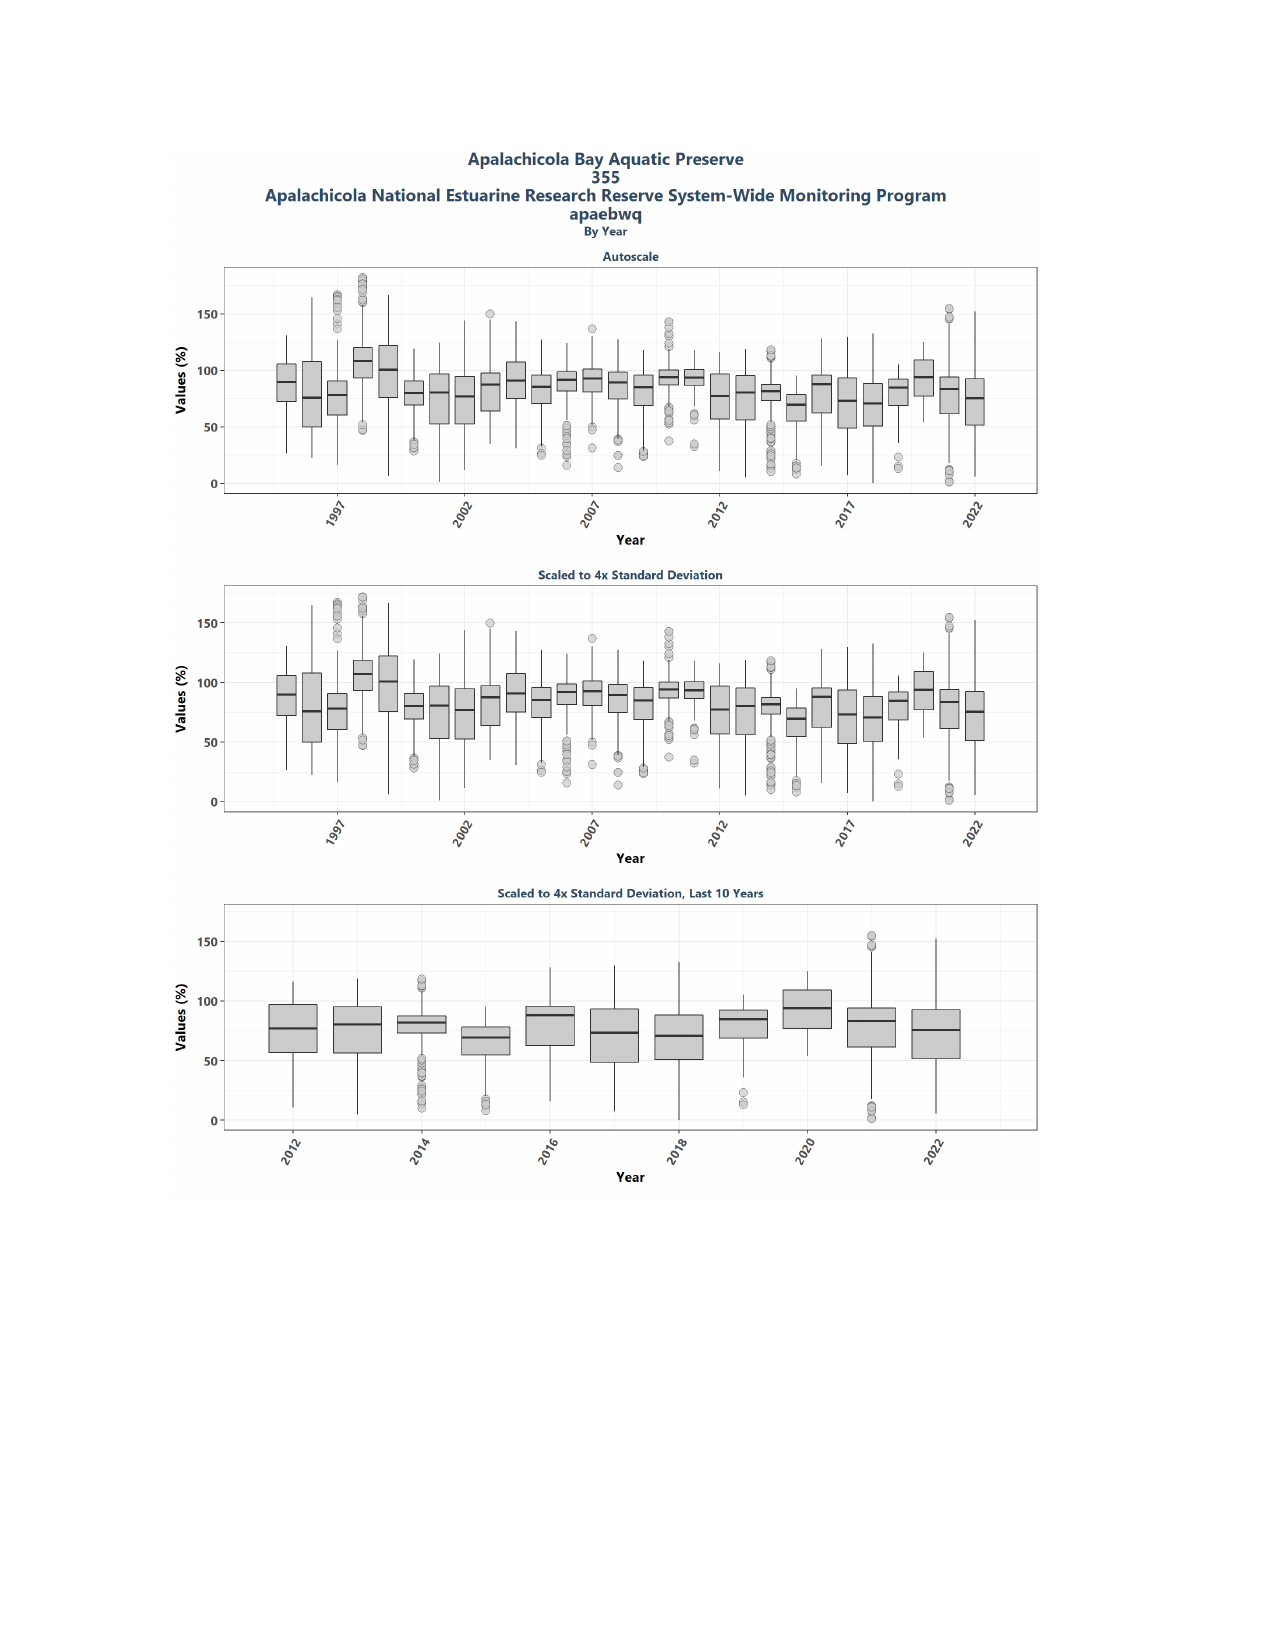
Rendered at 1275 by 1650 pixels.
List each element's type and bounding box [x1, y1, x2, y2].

picture [168, 150, 1044, 1200]
